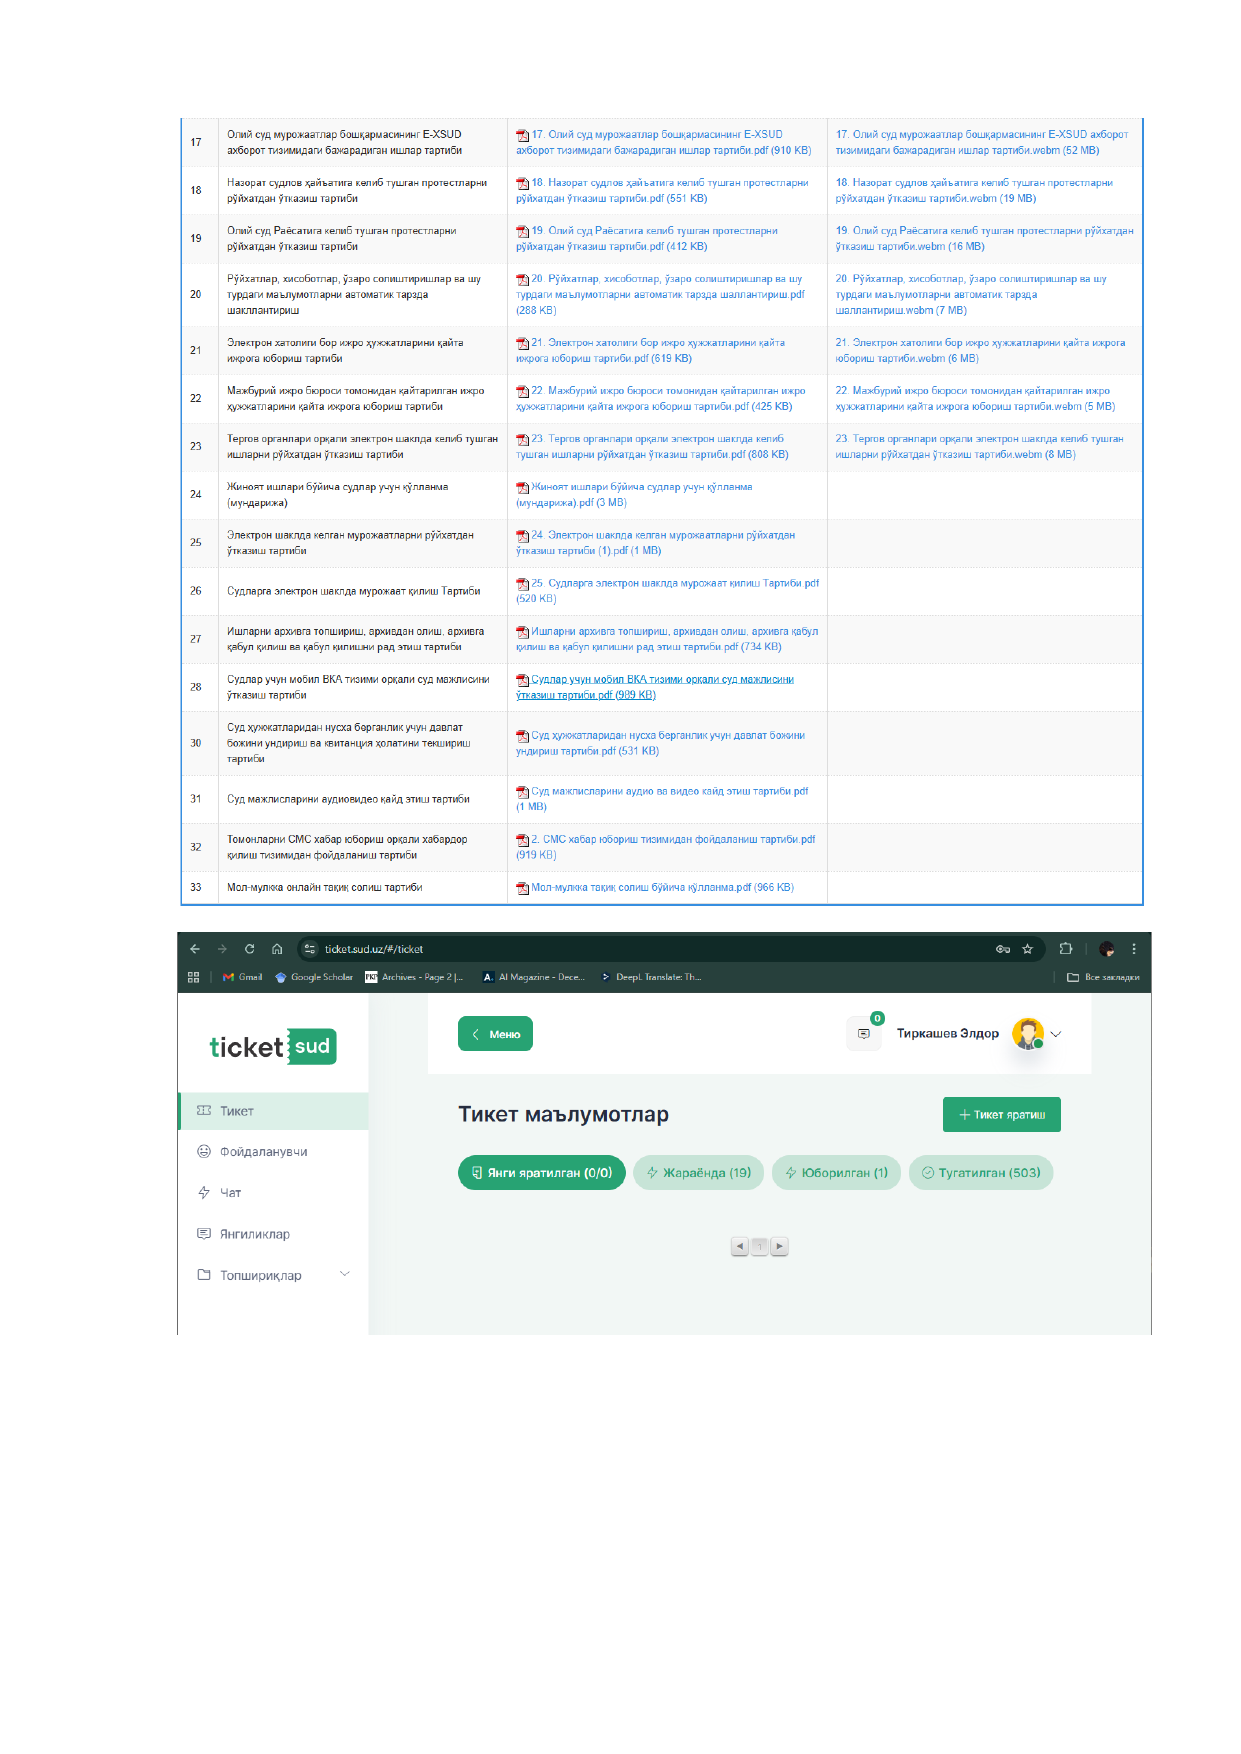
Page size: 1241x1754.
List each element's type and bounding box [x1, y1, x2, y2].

picture [177, 932, 1152, 1335]
picture [177, 118, 1152, 914]
